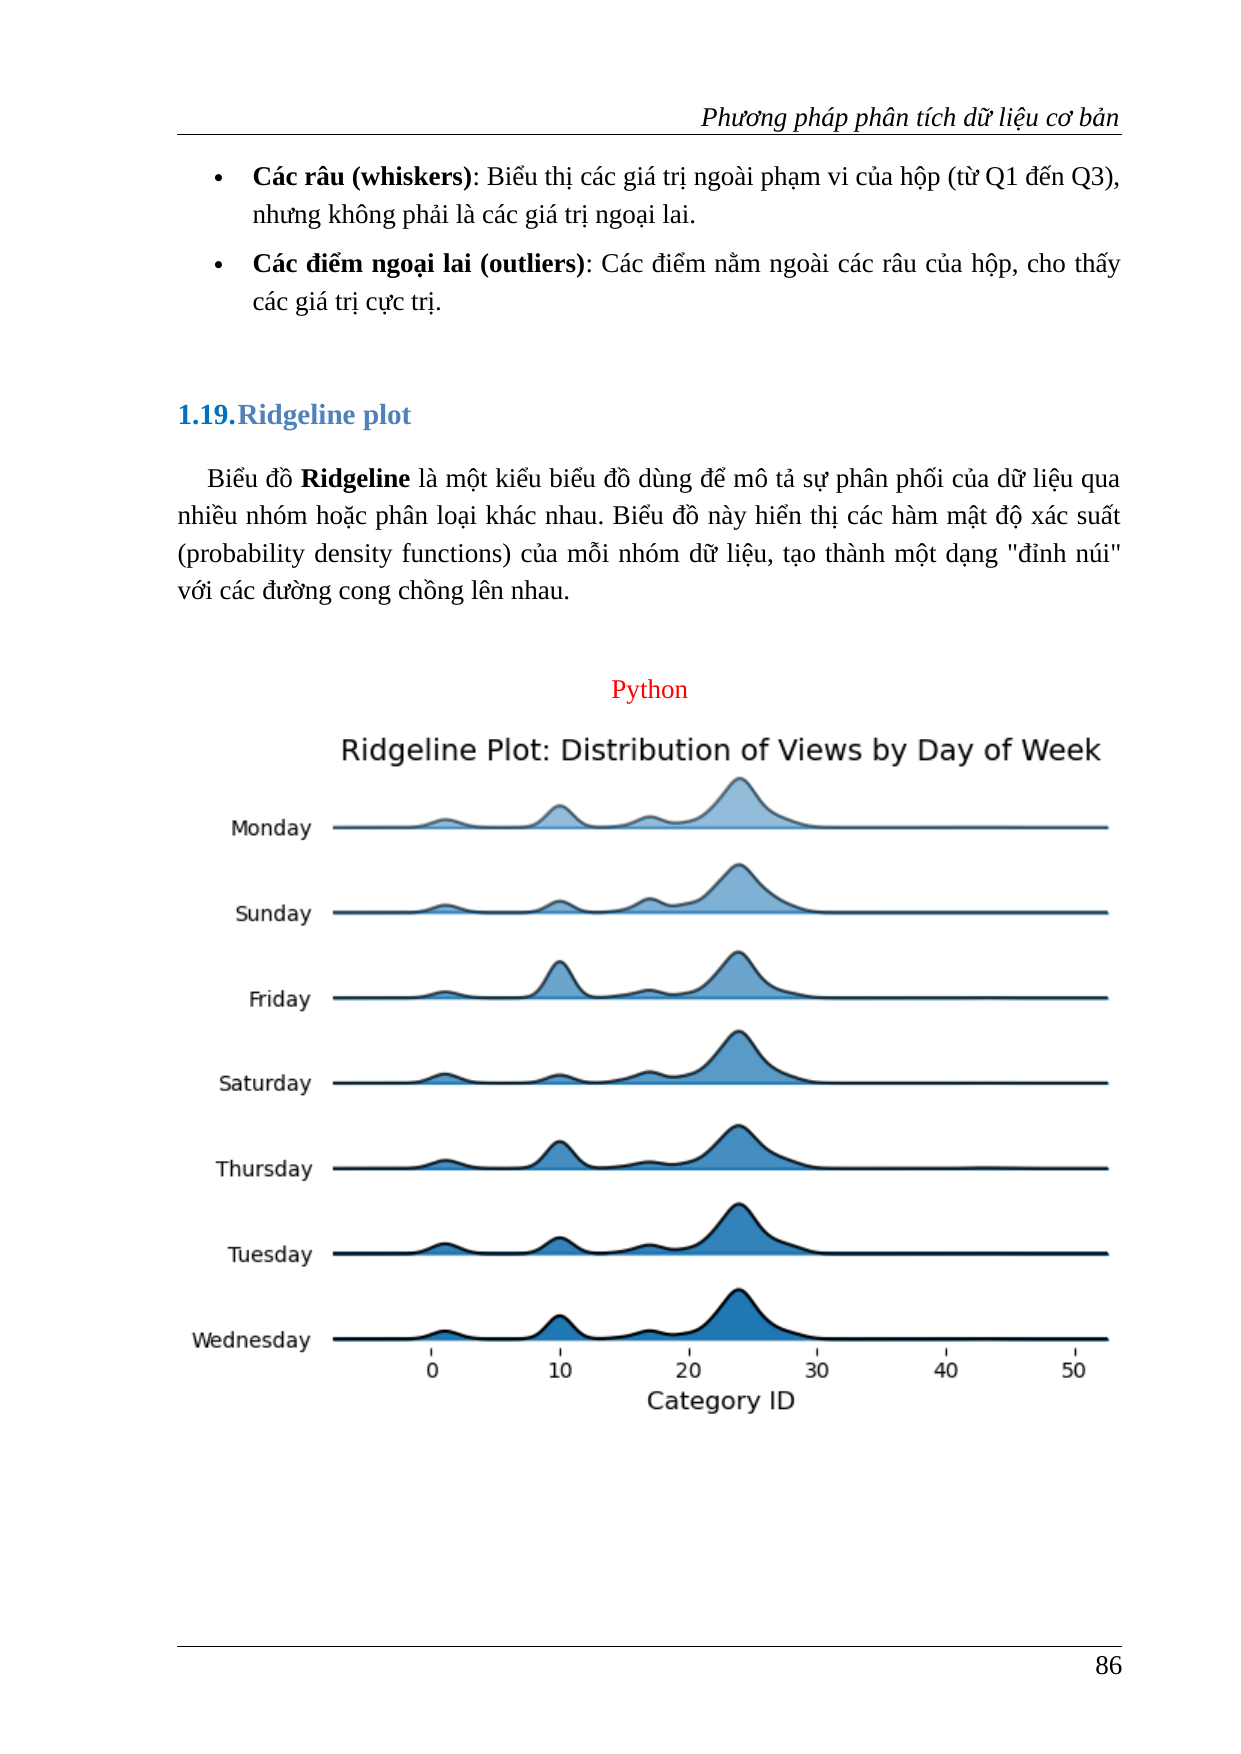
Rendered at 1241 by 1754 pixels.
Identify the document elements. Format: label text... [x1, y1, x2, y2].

list Các râu (whiskers): Biểu thị các giá trị ngoài phạm vi của hộp (từ Q1 đến Q3), nhưng không phải là các giá trị ngoại lai. [215, 160, 1122, 229]
subtitle Ridgeline plot [177, 397, 1122, 430]
picture [177, 723, 1123, 1429]
text Biểu đồ Ridgeline là một kiểu biểu đồ dùng để mô tả sự phân phối của dữ liệu qua nhiều nhóm hoặc phân loại khác nhau. Biểu đồ này hiển thị các hàm mật độ xác suất (probability density functions) của mỗi nhóm dữ liệu, tạo thành một dạng "đỉnh núi" với các đường cong chồng lên nhau. [177, 462, 1122, 605]
text Python [177, 673, 1122, 705]
list Các điểm ngoại lai (outliers): Các điểm nằm ngoài các râu của hộp, cho thấy các giá trị cực trị. [215, 247, 1122, 316]
